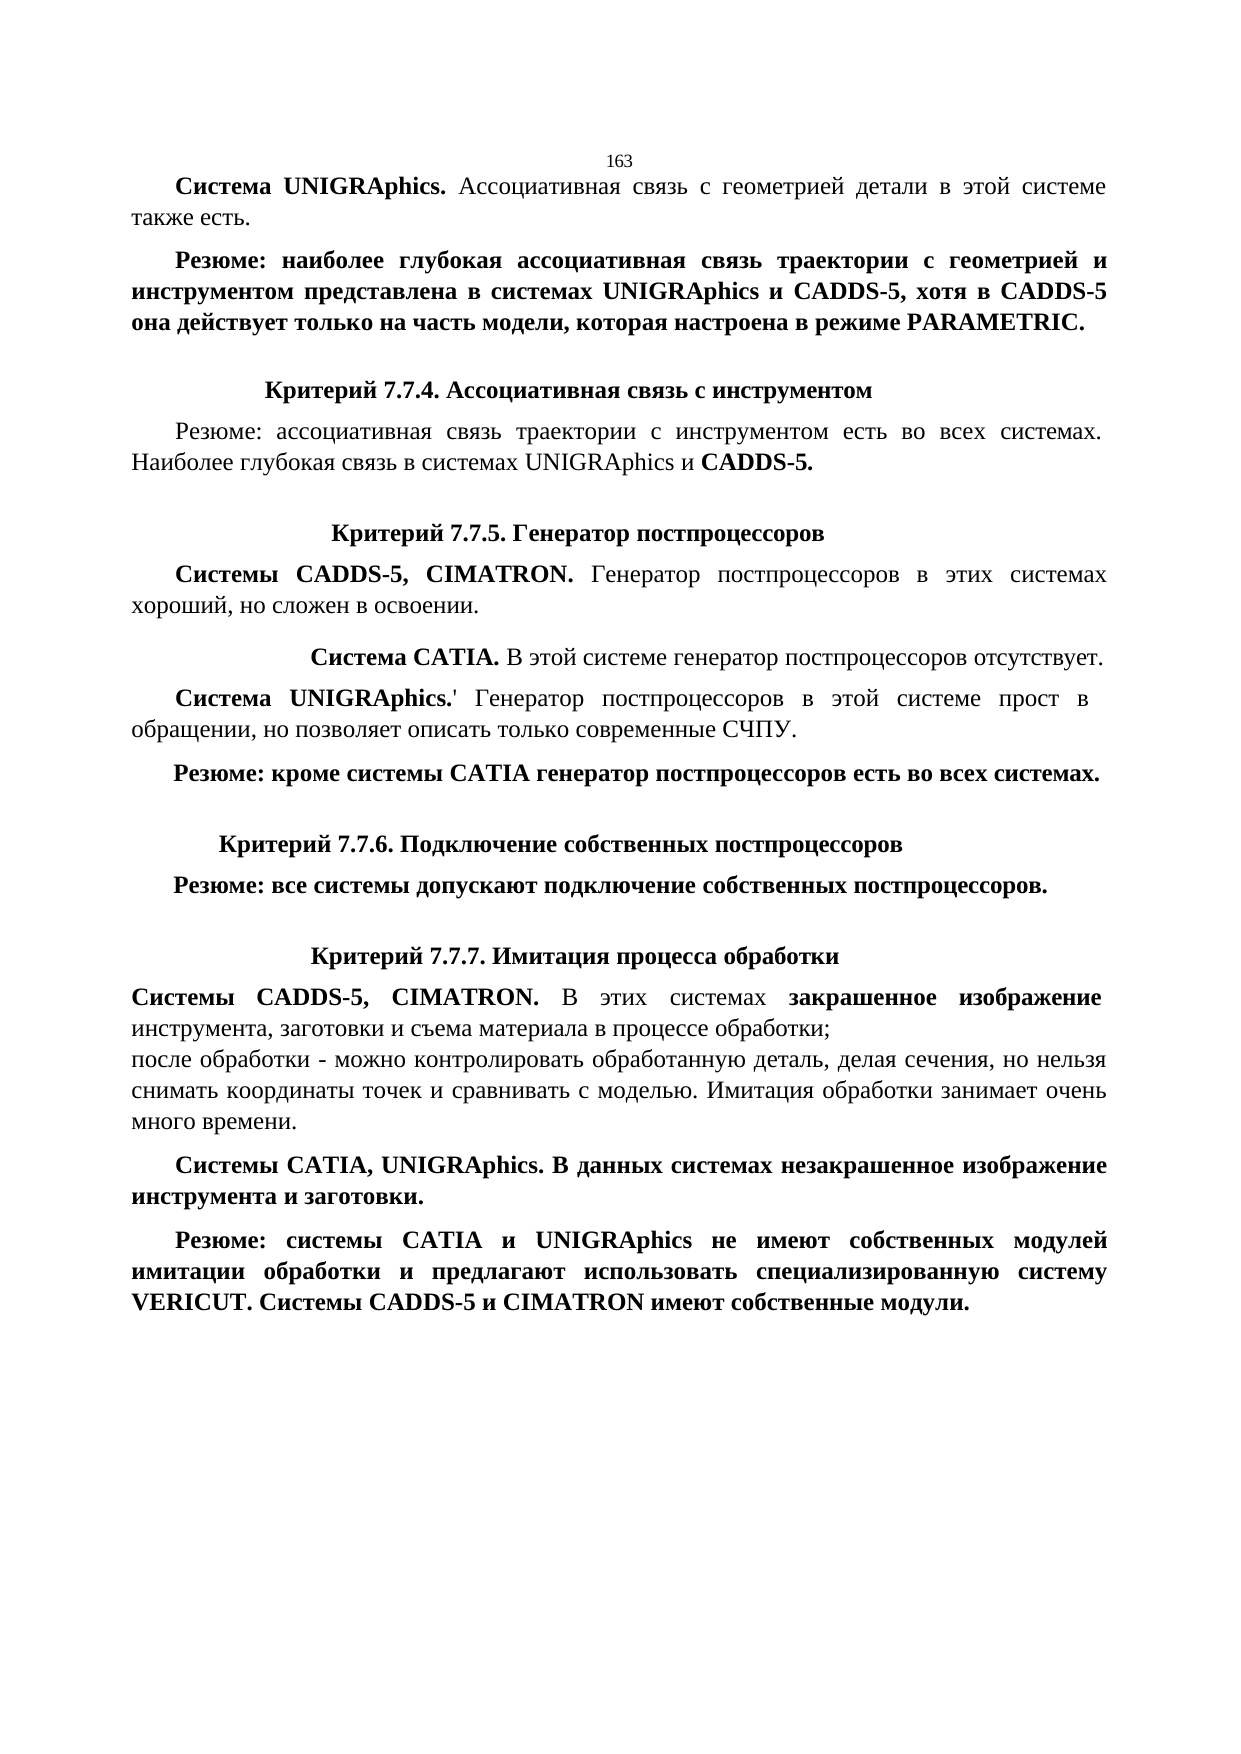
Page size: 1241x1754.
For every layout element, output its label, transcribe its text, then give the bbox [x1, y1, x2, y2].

text Резюме: ассоциативная связь траектории с инструментом есть во всех системах. [175, 416, 1166, 445]
text Резюме: системы CATIA и UNIGRAphics не имеют собственных модулей имитации обработки и предлагают использовать специализированную систему VERICUT. Системы CADDS-5 и CIMATRON имеют собственные модули. [131, 1225, 1107, 1316]
text Системы CADDS-5, CIMATRON. Генератор постпроцессоров в этих системах хороший, но сложен в освоении. [131, 559, 1107, 619]
text Критерий 7.7.4. Ассоциативная связь с инструментом [264, 375, 1166, 404]
text после обработки - можно контролировать обработанную деталь, делая сечения, но нельзя снимать координаты точек и сравнивать с моделью. Имитация обработки занимает очень много времени. [131, 1044, 1108, 1135]
text Резюме: все системы допускают подключение собственных постпроцессоров. [173, 870, 1166, 899]
text Система UNIGRAphics.' Генератор постпроцессоров в этой системе прост в обращении, но позволяет описать только современные СЧПУ. [131, 683, 1166, 743]
text Резюме: наиболее глубокая ассоциативная связь траектории с геометрией и инструментом представлена в системах UNIGRAphics и CADDS-5, хотя в CADDS-5 она действует только на часть модели, которая настроена в режиме PARAMETRIC. [131, 245, 1107, 336]
text Система CATIA. В этой системе генератор постпроцессоров отсутствует. [175, 642, 1166, 671]
text Системы CADDS-5, CIMATRON. В этих системах закрашенное изображение [131, 982, 1166, 1010]
text Критерий 7.7.6. Подключение собственных постпроцессоров [219, 829, 1166, 858]
text Критерий 7.7.5. Генератор постпроцессоров [331, 518, 1166, 547]
text Система UNIGRAphics. Ассоциативная связь с геометрией детали в этой системе также есть. [131, 171, 1107, 231]
text Наиболее глубокая связь в системах UNIGRAphics и CADDS-5. [131, 447, 1166, 476]
text Системы CATIA, UNIGRAphics. В данных системах незакрашенное изображение инструмента и заготовки. [131, 1150, 1107, 1210]
text инструмента, заготовки и съема материала в процессе обработки; [131, 1013, 1166, 1042]
text Критерий 7.7.7. Имитация процесса обработки [311, 941, 1166, 970]
text Резюме: кроме системы CATIA генератор постпроцессоров есть во всех системах. [173, 758, 1166, 787]
